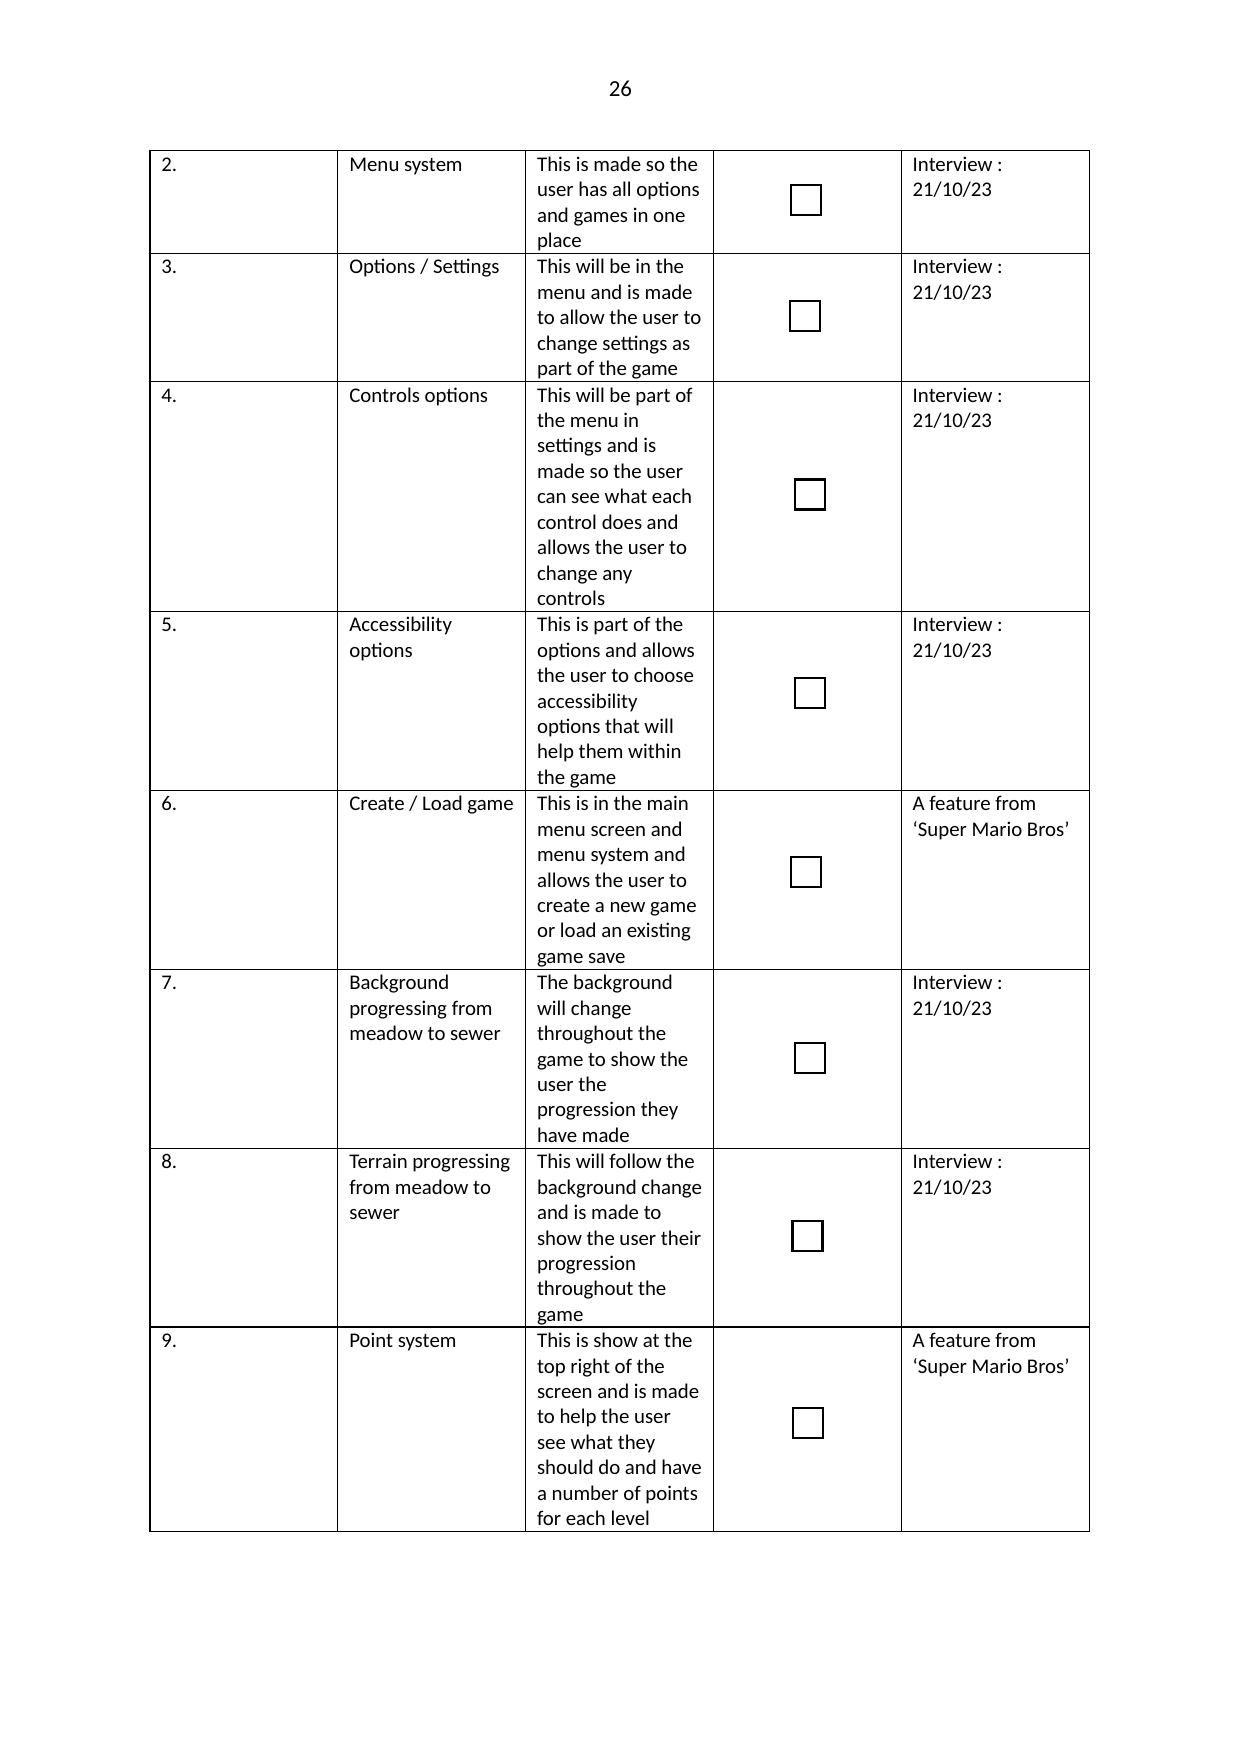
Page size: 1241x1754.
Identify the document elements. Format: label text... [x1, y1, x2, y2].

table_cell [714, 1149, 901, 1326]
table_cell 5. [151, 612, 337, 789]
table_cell Menu system [338, 151, 525, 253]
table_cell 9. [151, 1328, 337, 1531]
table_cell 2. [151, 151, 337, 253]
table_cell [714, 612, 901, 789]
table_cell Interview : 21/10/23 [902, 382, 1089, 611]
table_cell This will be in the menu and is made to allow the user to change settings as part of the game [526, 254, 713, 381]
table_cell This is part of the options and allows the user to choose accessibility options that will help them within the game [526, 612, 713, 789]
table_cell Options / Settings [338, 254, 525, 381]
table_cell [714, 1328, 901, 1531]
table_cell [714, 151, 901, 253]
table_cell [714, 254, 901, 381]
table_cell A feature from ‘Super Mario Bros’ [902, 791, 1089, 968]
table_cell Background progressing from meadow to sewer [338, 970, 525, 1147]
table_cell This will be part of the menu in settings and is made so the user can see what each control does and allows the user to change any controls [526, 382, 713, 611]
table_cell This is made so the user has all options and games in one place [526, 151, 713, 253]
table_cell [714, 382, 901, 611]
table_cell [714, 970, 901, 1147]
table_cell Interview : 21/10/23 [902, 1149, 1089, 1326]
table_cell Accessibility options [338, 612, 525, 789]
table_cell Point system [338, 1328, 525, 1531]
table_cell A feature from ‘Super Mario Bros’ [902, 1328, 1089, 1531]
table_cell Controls options [338, 382, 525, 611]
table_cell Terrain progressing from meadow to sewer [338, 1149, 525, 1326]
table_cell 7. [151, 970, 337, 1147]
table_cell This is show at the top right of the screen and is made to help the user see what they should do and have a number of points for each level [526, 1328, 713, 1531]
table_cell 6. [151, 791, 337, 968]
table_cell 8. [151, 1149, 337, 1326]
table_cell 3. [151, 254, 337, 381]
table_cell Interview : 21/10/23 [902, 612, 1089, 789]
table_cell Create / Load game [338, 791, 525, 968]
table_cell Interview : 21/10/23 [902, 970, 1089, 1147]
table_cell The background will change throughout the game to show the user the progression they have made [526, 970, 713, 1147]
table_cell Interview : 21/10/23 [902, 254, 1089, 381]
table_cell This is in the main menu screen and menu system and allows the user to create a new game or load an existing game save [526, 791, 713, 968]
table_cell [714, 791, 901, 968]
table_cell Interview : 21/10/23 [902, 151, 1089, 253]
table_cell This will follow the background change and is made to show the user their progression throughout the game [526, 1149, 713, 1326]
table_cell 4. [151, 382, 337, 611]
